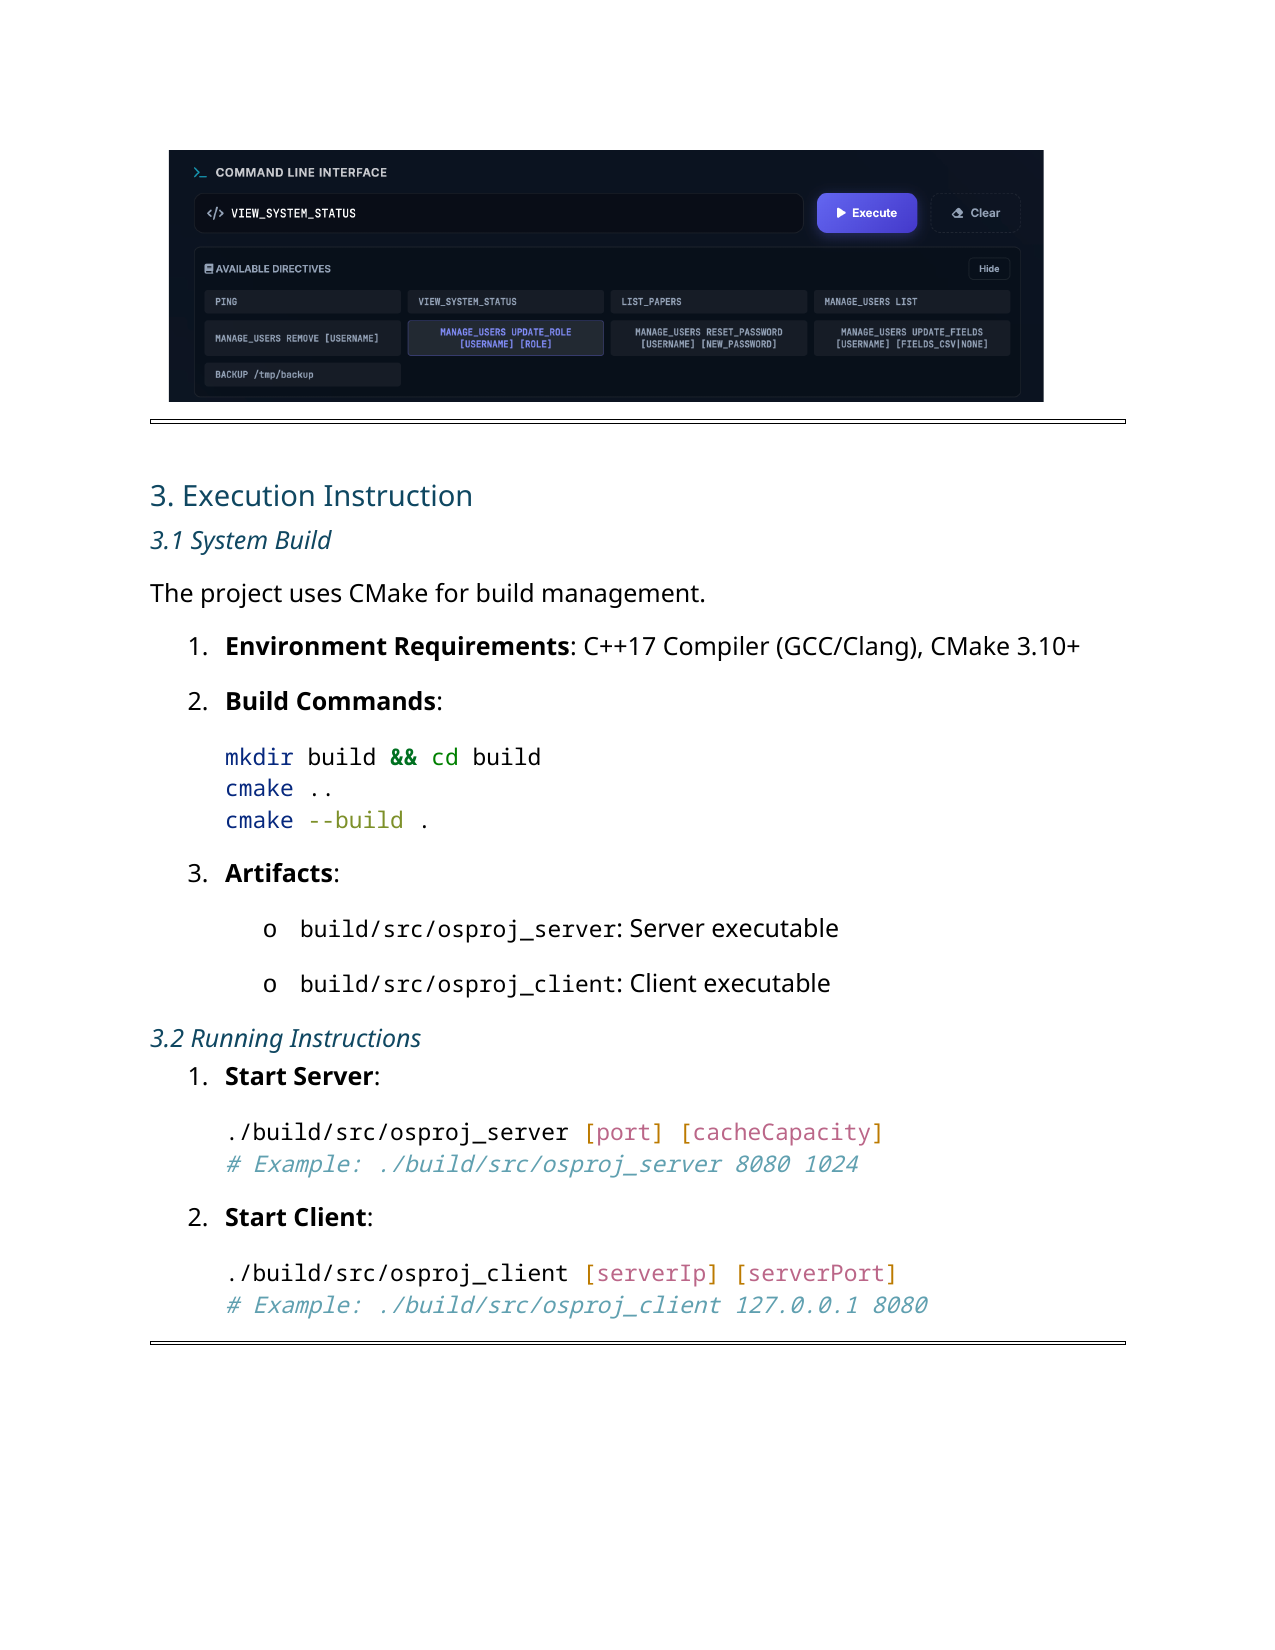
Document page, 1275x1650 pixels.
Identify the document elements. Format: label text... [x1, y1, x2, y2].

text The project uses CMake for build management. [150, 576, 1125, 610]
list Environment Requirements: C++17 Compiler (GCC/Clang), CMake 3.10+ [187, 628, 1125, 662]
list ./build/src/osproj_server [port] [cacheCapacity] # Example: ./build/src/osproj_server 8080 1024 [187, 1114, 1125, 1179]
subtitle 3.2 Running Instructions [150, 1021, 1125, 1055]
list Start Server: [187, 1059, 1125, 1093]
subtitle 3. Execution Instruction [150, 475, 1125, 514]
picture [168, 150, 1044, 402]
list mkdir build && cd build cmake .. cmake --build . [187, 738, 1125, 835]
list Start Client: [187, 1200, 1125, 1234]
list build/src/osproj_server: Server executable [262, 911, 1125, 945]
list Artifacts: [187, 856, 1125, 890]
list ./build/src/osproj_client [serverIp] [serverPort] # Example: ./build/src/osproj_client 127.0.0.1 8080 [187, 1255, 1125, 1320]
subtitle 3.1 System Build [150, 523, 1125, 557]
list build/src/osproj_client: Client executable [262, 966, 1125, 1000]
list Build Commands: [187, 683, 1125, 717]
